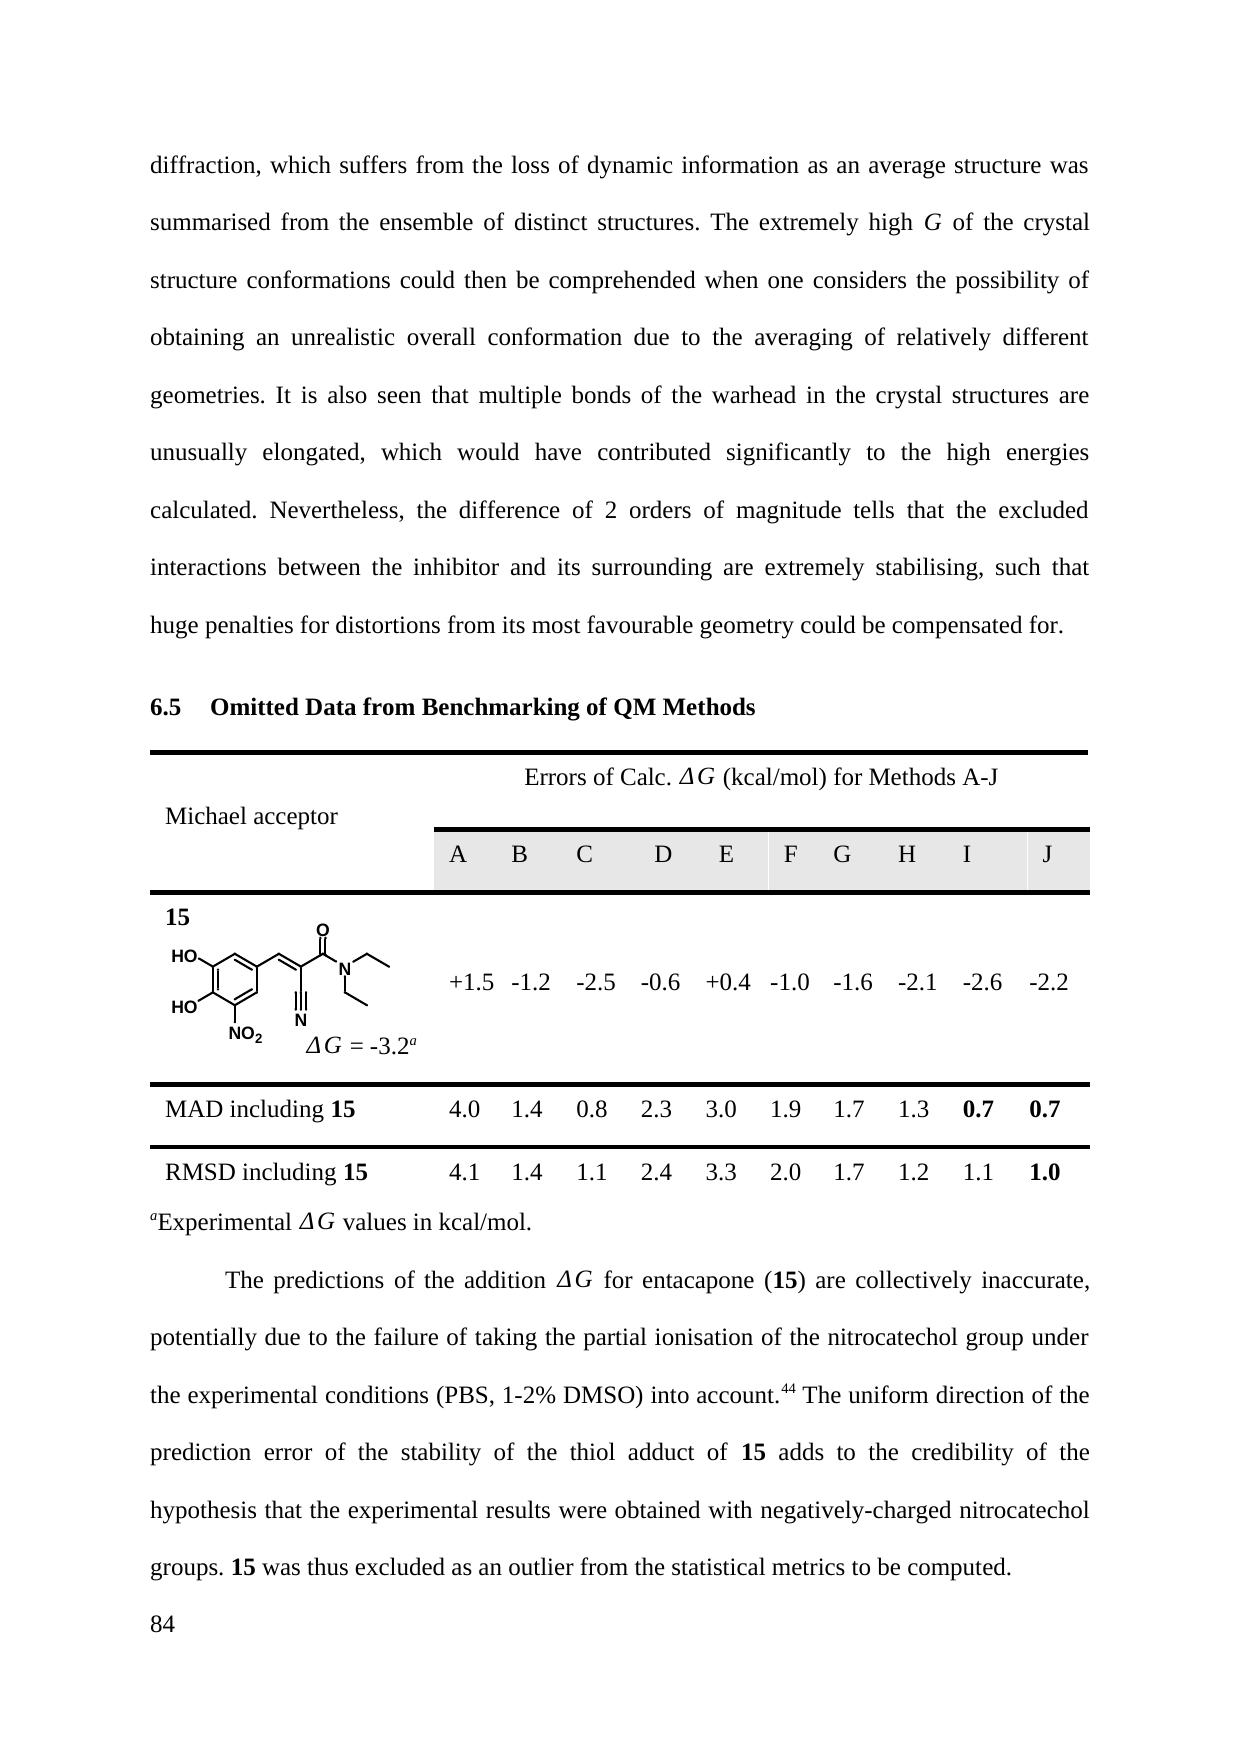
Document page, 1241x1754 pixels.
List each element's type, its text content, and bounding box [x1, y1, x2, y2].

table_cell C [574, 832, 639, 890]
table_cell 1.7 [833, 1087, 898, 1144]
table_cell RMSD including 15 [150, 1149, 434, 1207]
table_header Errors of Calc. (kcal/mol) for Methods A-J [434, 755, 1088, 827]
table_cell -2.5 [574, 895, 639, 1082]
table_cell 1.4 [509, 1149, 574, 1207]
table_cell 4.0 [434, 1087, 509, 1144]
table_cell J [1028, 832, 1090, 890]
table_cell -1.2 [509, 895, 574, 1082]
table_cell -1.6 [833, 895, 898, 1082]
table_cell 1.2 [898, 1149, 963, 1207]
table_cell -2.6 [963, 895, 1027, 1082]
text aExperimental values in kcal/mol. [150, 1207, 1090, 1236]
table_cell H [898, 832, 963, 890]
table_cell 1.0 [1028, 1149, 1090, 1207]
table_cell 2.4 [639, 1149, 704, 1207]
table_cell 1.1 [574, 1149, 639, 1207]
table_cell -1.0 [769, 895, 833, 1082]
table_cell D [639, 832, 704, 890]
text The predictions of the addition for entacapone (15) are collectively inaccurate, potentially due to the failure of taking the partial ionisation of the nitrocatechol group under the experimental conditions (PBS, 1-2% DMSO) into account.44 The uniform direction of the prediction error of the stability of the thiol adduct of 15 adds to the credibility of the hypothesis that the experimental results were obtained with negatively-charged nitrocatechol groups. 15 was thus excluded as an outlier from the statistical metrics to be computed. [150, 1265, 1090, 1581]
table_cell 2.0 [769, 1149, 833, 1207]
table_cell -0.6 [639, 895, 704, 1082]
table_cell E [704, 832, 768, 890]
table_cell 0.8 [574, 1087, 639, 1144]
table_cell +1.5 [434, 895, 509, 1082]
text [150, 150, 1090, 639]
table_cell 3.0 [704, 1087, 768, 1144]
table_cell 1.4 [509, 1087, 574, 1144]
table_cell 4.1 [434, 1149, 509, 1207]
table_cell +0.4 [704, 895, 768, 1082]
table_cell MAD including 15 [150, 1087, 434, 1144]
table_cell 15 = -3.2a [150, 895, 434, 1082]
subtitle Omitted Data from Benchmarking of QM Methods [150, 692, 1090, 721]
table_cell 1.1 [963, 1149, 1027, 1207]
table_header Michael acceptor [150, 755, 434, 890]
table_cell A [434, 832, 509, 890]
table_cell F [769, 832, 833, 890]
table_cell 1.3 [898, 1087, 963, 1144]
table_cell 3.3 [704, 1149, 768, 1207]
table_cell I [963, 832, 1027, 890]
table_cell 1.9 [769, 1087, 833, 1144]
table_cell B [509, 832, 574, 890]
table_cell 0.7 [963, 1087, 1027, 1144]
table_cell -2.1 [898, 895, 963, 1082]
table_cell 1.7 [833, 1149, 898, 1207]
table_cell 2.3 [639, 1087, 704, 1144]
table_cell -2.2 [1028, 895, 1090, 1082]
table_cell 0.7 [1028, 1087, 1090, 1144]
table_cell G [833, 832, 898, 890]
